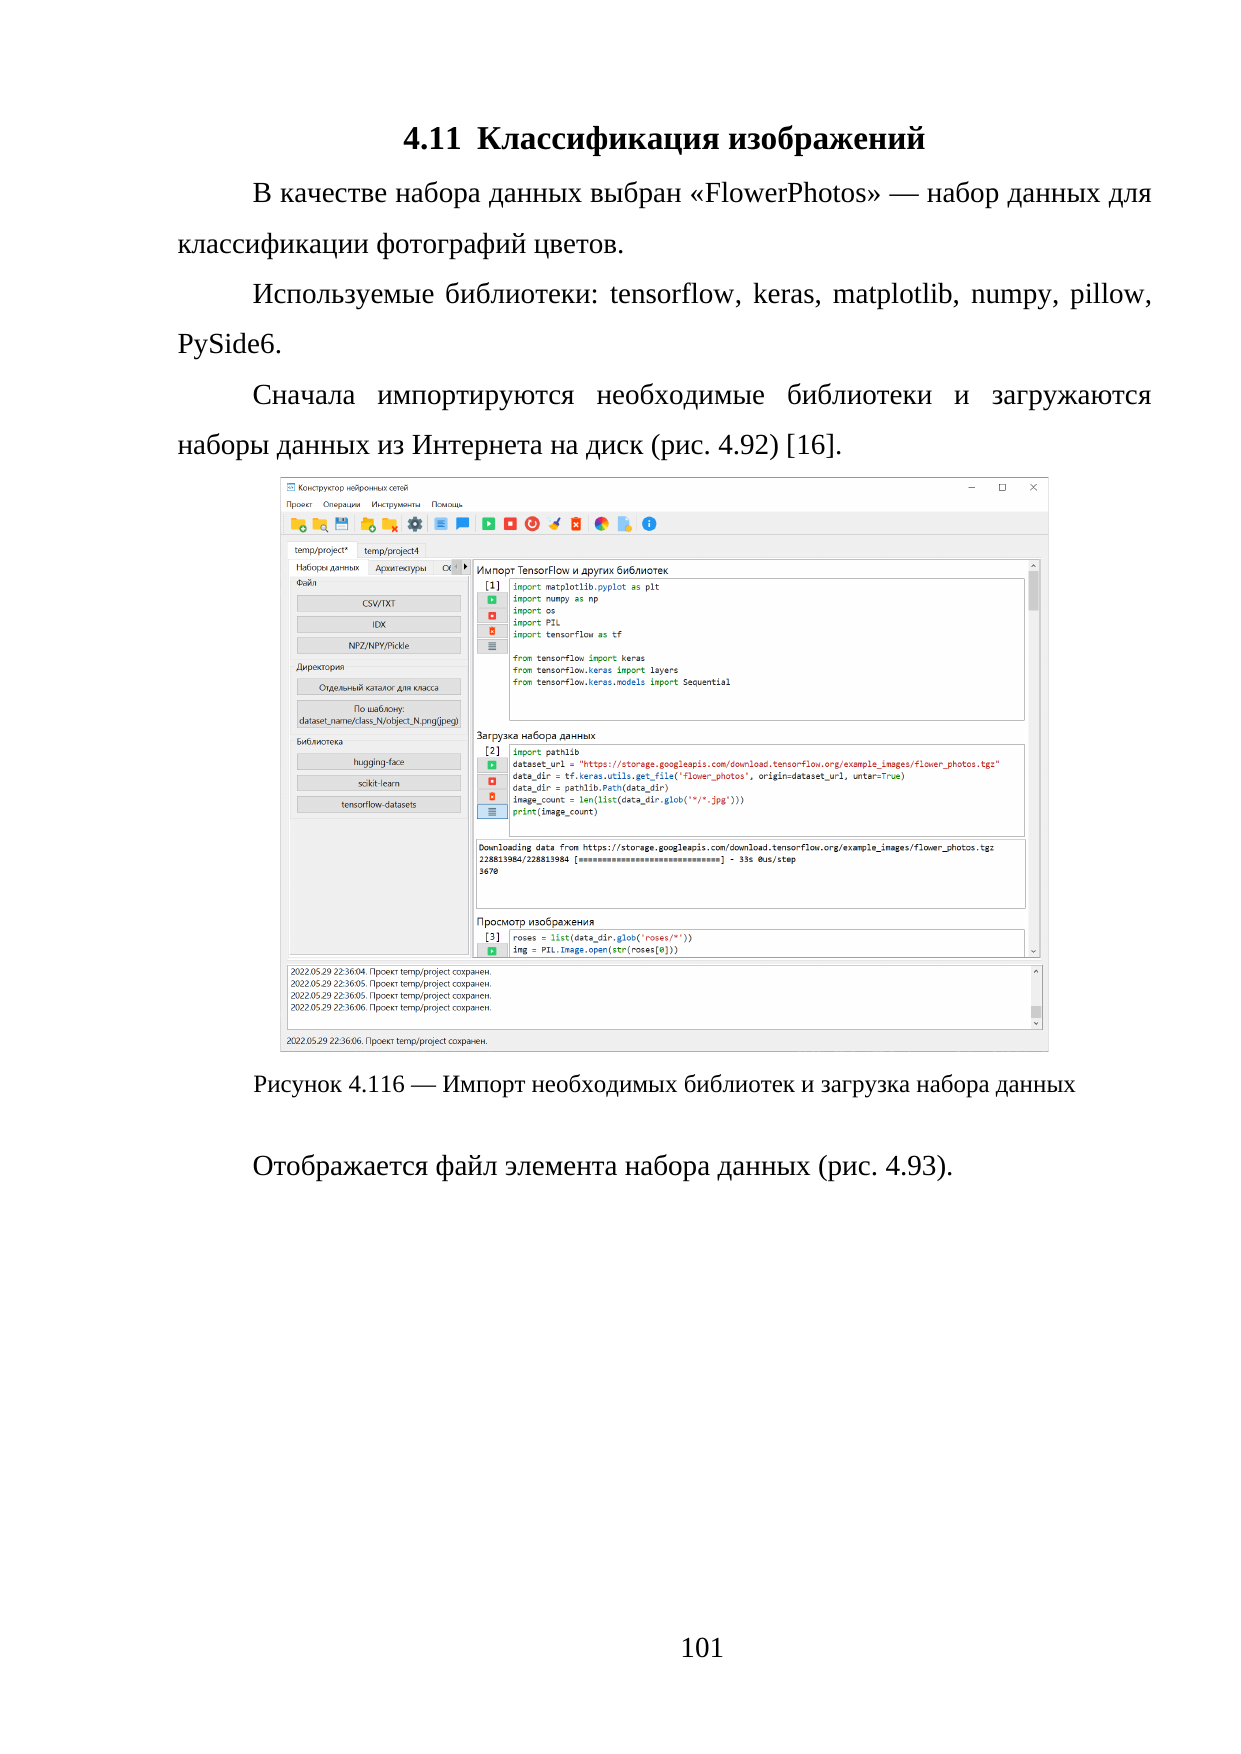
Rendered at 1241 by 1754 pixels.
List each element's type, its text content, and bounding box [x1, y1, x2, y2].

text Отображается файл элемента набора данных (рис. 4.93). [177, 1148, 1152, 1181]
text Сначала импортируются необходимые библиотеки и загружаются наборы данных из Интернета на диск (рис. 4.92) [16]. [177, 377, 1152, 461]
subtitle Классификация изображений [177, 118, 1152, 156]
text В качестве набора данных выбран «FlowerPhotos» — набор данных для классификации фотографий цветов. [177, 176, 1152, 259]
picture [280, 477, 1049, 1052]
text Используемые библиотеки: tensorflow, keras, matplotlib, numpy, pillow, PySide6. [177, 276, 1152, 360]
